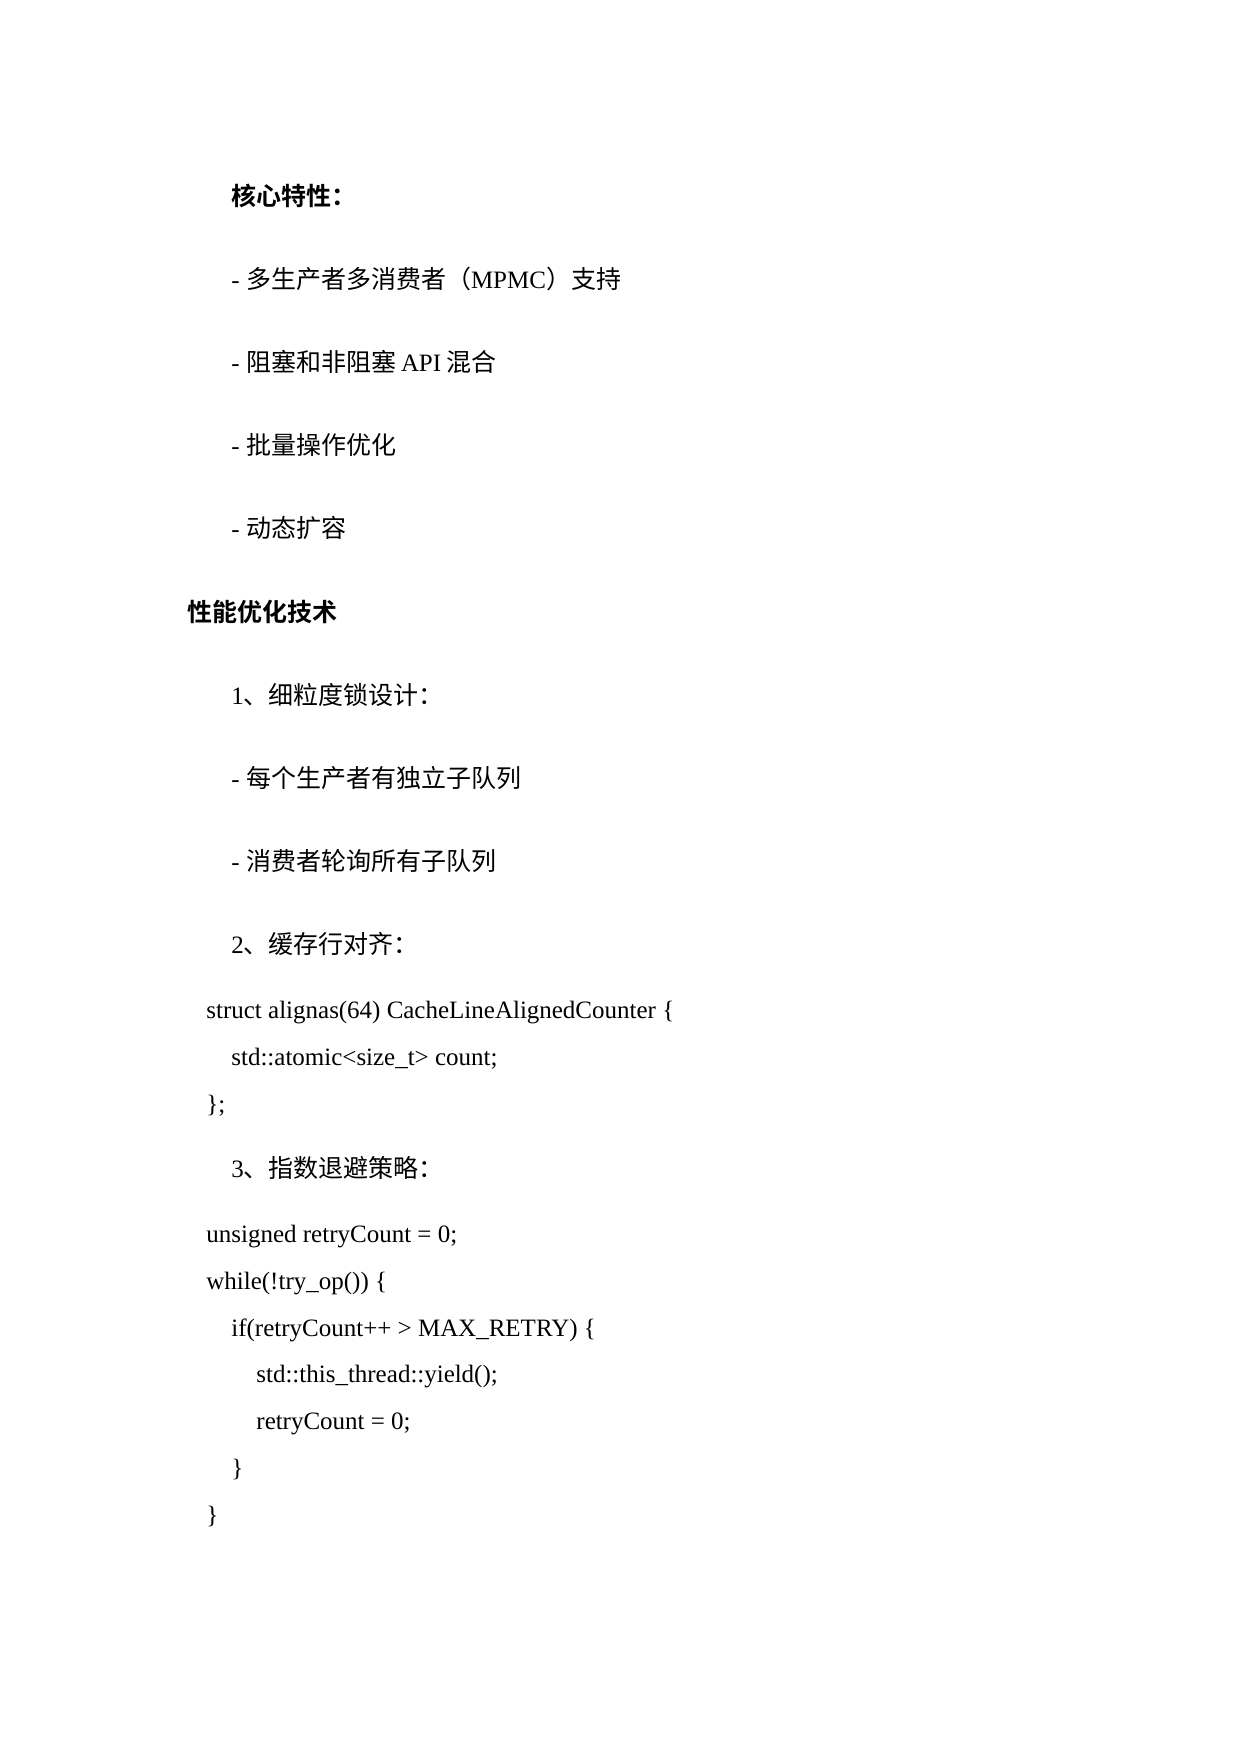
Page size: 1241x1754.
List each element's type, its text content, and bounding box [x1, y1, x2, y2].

text unsigned retryCount = 0; [187, 1217, 1053, 1249]
text 1、细粒度锁设计： [187, 661, 1053, 726]
text 核心特性： [187, 162, 1053, 227]
text std::atomic<size_t> count; [187, 1040, 1053, 1073]
text - 多生产者多消费者（MPMC）支持 [187, 245, 1053, 310]
text - 消费者轮询所有子队列 [187, 827, 1053, 892]
text if(retryCount++ > MAX_RETRY) { [187, 1311, 1053, 1343]
text } [187, 1451, 1053, 1484]
text } [187, 1498, 1053, 1531]
text while(!try_op()) { [187, 1264, 1053, 1296]
text 2、缓存行对齐： [187, 910, 1053, 975]
text - 批量操作优化 [187, 411, 1053, 476]
text std::this_thread::yield(); [187, 1358, 1053, 1390]
subtitle 性能优化技术 [187, 578, 1053, 643]
text - 动态扩容 [187, 494, 1053, 559]
text - 阻塞和非阻塞API混合 [187, 328, 1053, 393]
text struct alignas(64) CacheLineAlignedCounter { [187, 993, 1053, 1026]
text retryCount = 0; [187, 1404, 1053, 1437]
text 3、指数退避策略： [187, 1134, 1053, 1199]
text }; [187, 1087, 1053, 1119]
text - 每个生产者有独立子队列 [187, 744, 1053, 809]
